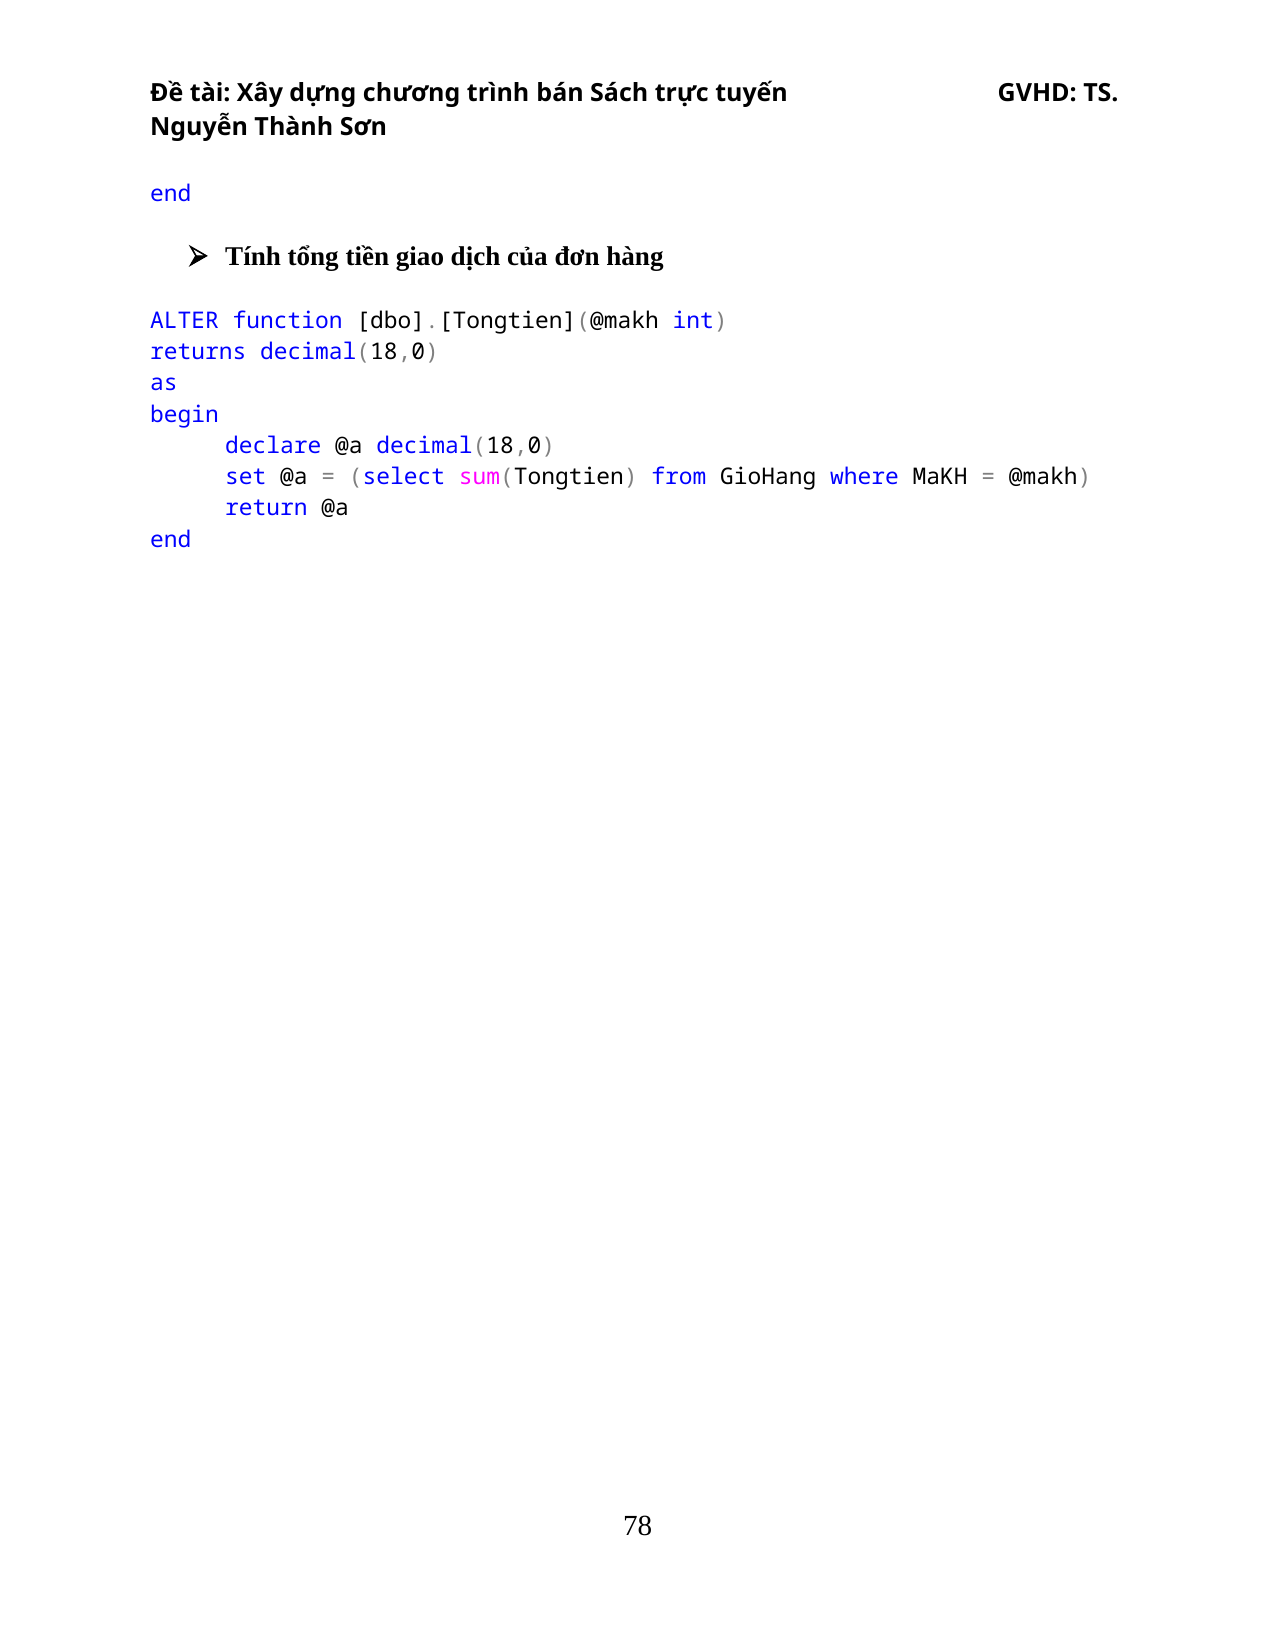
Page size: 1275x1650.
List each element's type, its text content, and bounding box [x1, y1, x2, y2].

text begin [150, 397, 1125, 429]
text as [150, 366, 1125, 397]
text end [150, 522, 1125, 554]
text ALTER function [dbo].[Tongtien](@makh int) [150, 304, 1125, 335]
text end [150, 177, 1125, 208]
text declare @a decimal(18,0) [150, 429, 1125, 460]
text set @a = (select sum(Tongtien) from GioHang where MaKH = @makh) [150, 460, 1125, 491]
text returns decimal(18,0) [150, 335, 1125, 366]
text return @a [150, 491, 1125, 522]
list Tính tổng tiền giao dịch của đơn hàng [187, 240, 1125, 271]
